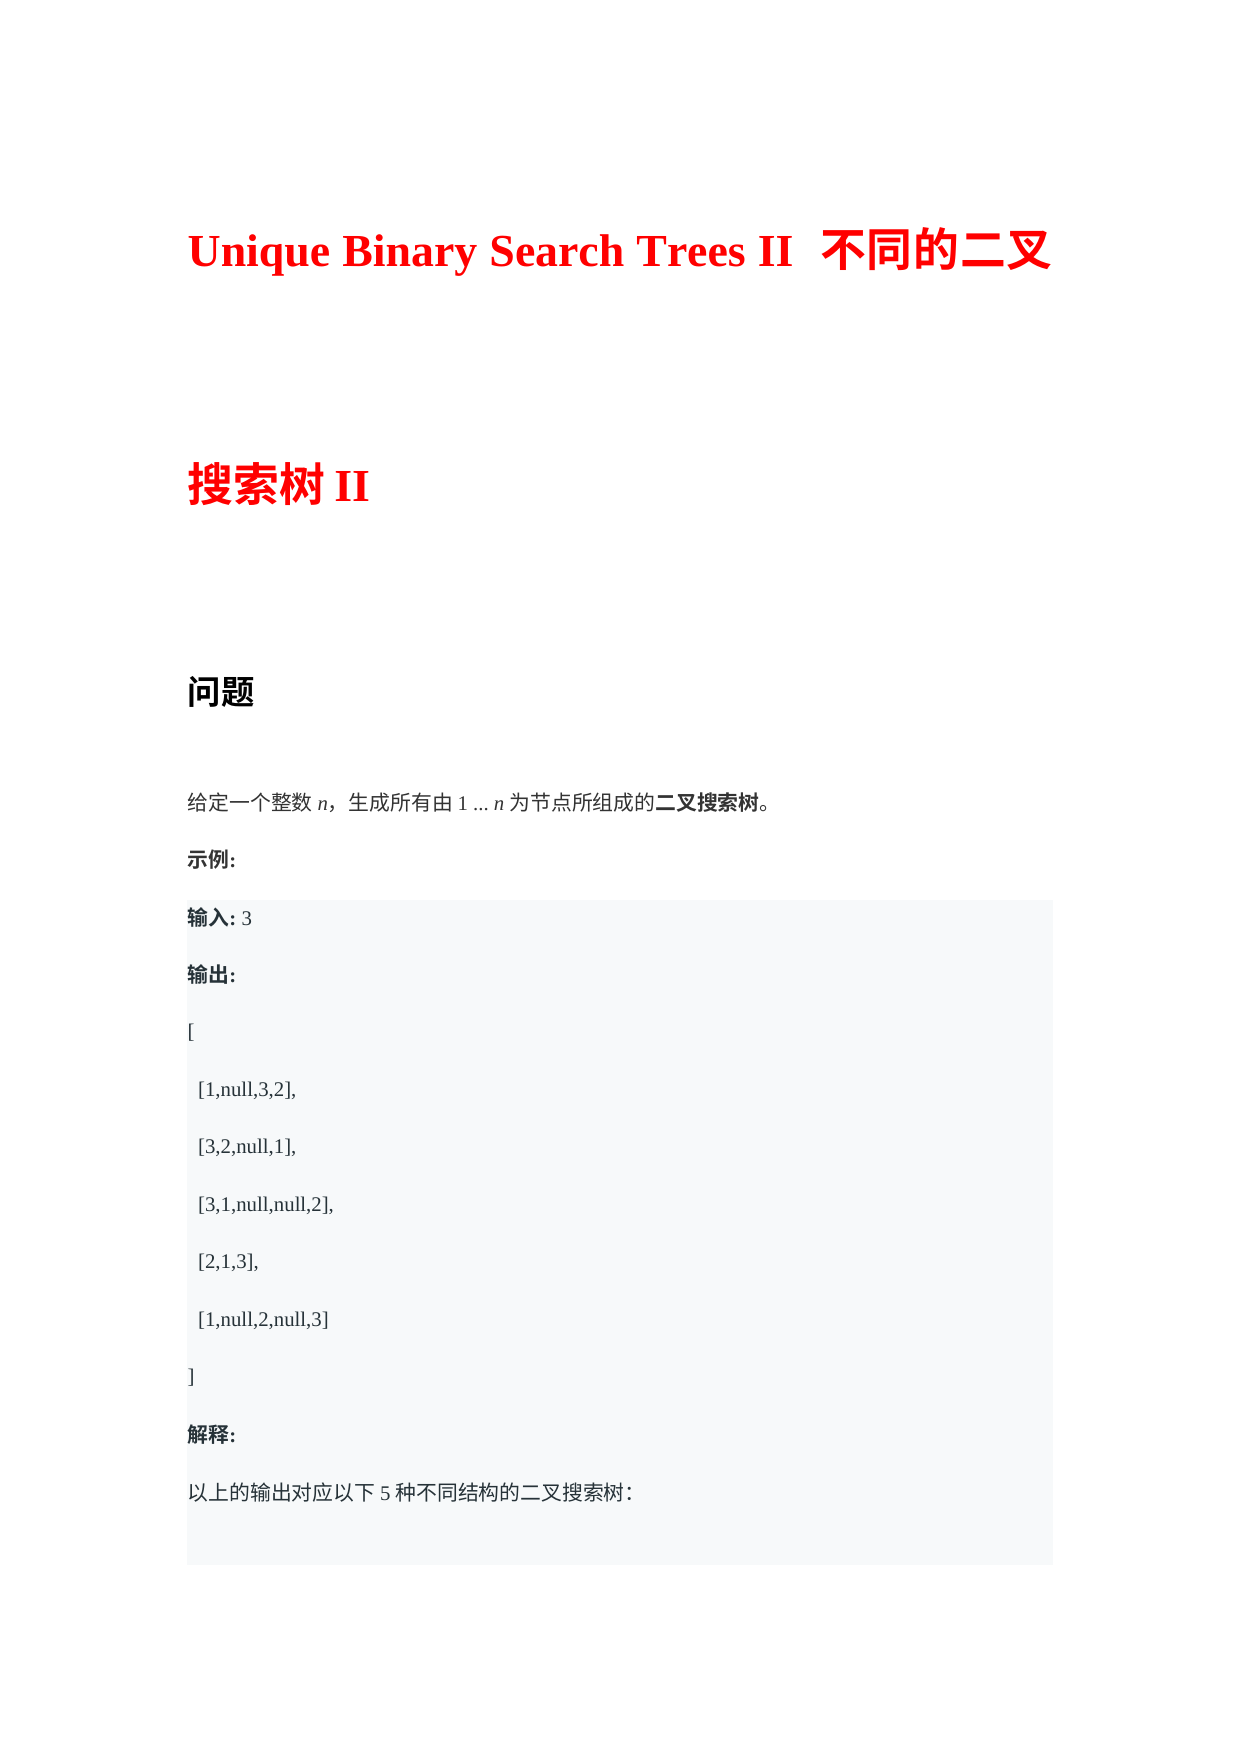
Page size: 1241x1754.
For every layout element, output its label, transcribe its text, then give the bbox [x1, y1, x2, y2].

text 输入: 3 [187, 900, 1053, 932]
text [1,null,3,2], [187, 1072, 1053, 1105]
text [1,null,2,null,3] [187, 1302, 1053, 1335]
text [3,2,null,1], [187, 1130, 1053, 1162]
text [3,1,null,null,2], [187, 1187, 1053, 1220]
subtitle 问题 [187, 658, 1053, 723]
text ] [187, 1360, 1053, 1392]
text 给定一个整数 n，生成所有由 1 ... n 为节点所组成的二叉搜索树。 [187, 785, 1053, 817]
text 以上的输出对应以下 5 种不同结构的二叉搜索树： [187, 1475, 1053, 1507]
text 示例: [187, 842, 1053, 875]
text [ [187, 1015, 1053, 1047]
text [2,1,3], [187, 1245, 1053, 1277]
text 输出: [187, 957, 1053, 990]
text 解释: [187, 1417, 1053, 1450]
subtitle Unique Binary Search Trees II 不同的二叉搜索树II [187, 197, 1053, 530]
